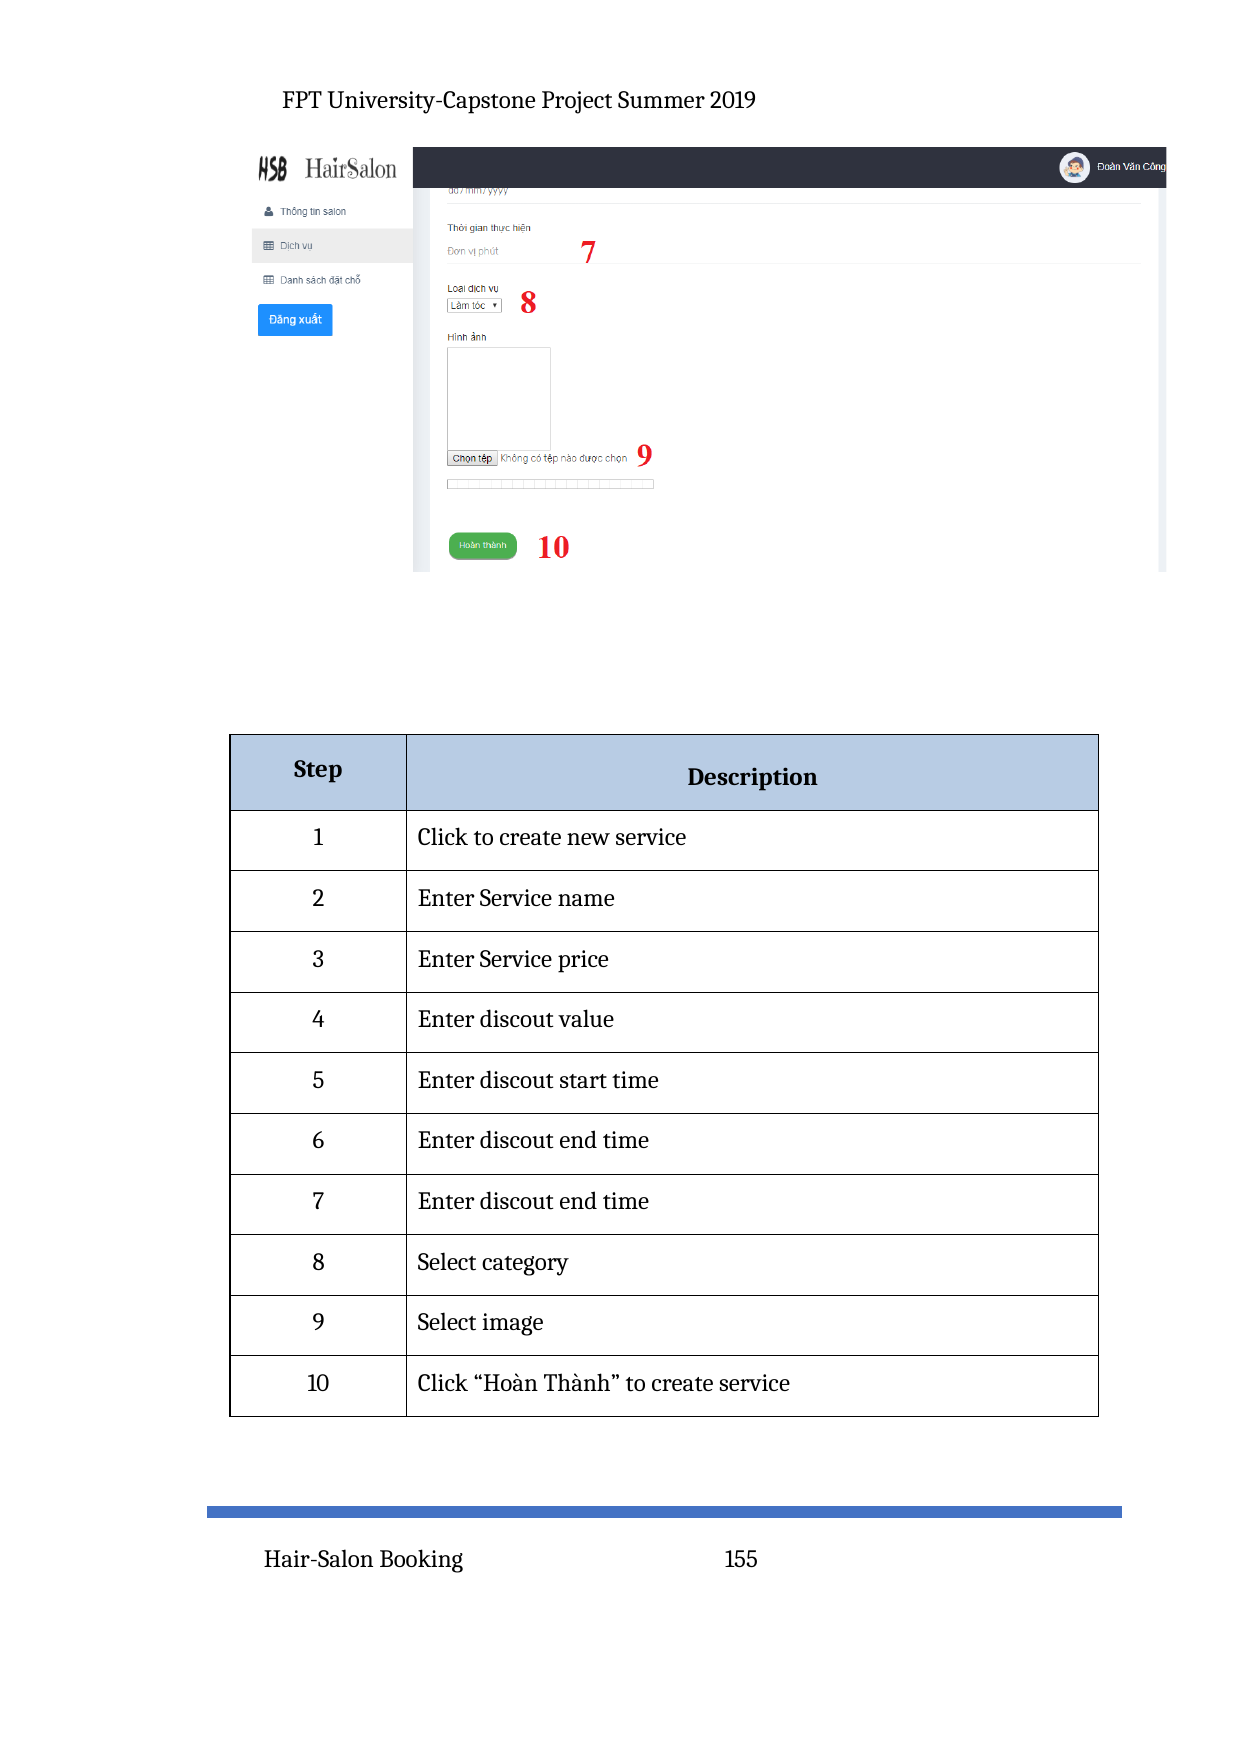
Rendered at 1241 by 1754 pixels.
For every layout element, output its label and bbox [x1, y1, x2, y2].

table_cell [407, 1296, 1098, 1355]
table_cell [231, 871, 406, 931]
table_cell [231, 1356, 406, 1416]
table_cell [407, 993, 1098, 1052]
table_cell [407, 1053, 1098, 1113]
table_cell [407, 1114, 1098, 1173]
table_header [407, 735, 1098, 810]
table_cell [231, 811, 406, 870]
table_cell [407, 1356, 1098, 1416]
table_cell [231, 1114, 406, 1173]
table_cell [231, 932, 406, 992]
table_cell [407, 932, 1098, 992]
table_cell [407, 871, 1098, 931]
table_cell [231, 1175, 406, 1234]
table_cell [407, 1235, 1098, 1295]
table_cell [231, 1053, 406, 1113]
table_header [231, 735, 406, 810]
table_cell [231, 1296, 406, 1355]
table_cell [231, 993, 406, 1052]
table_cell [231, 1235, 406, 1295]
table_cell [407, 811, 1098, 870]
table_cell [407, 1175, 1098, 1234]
picture [251, 147, 1167, 572]
